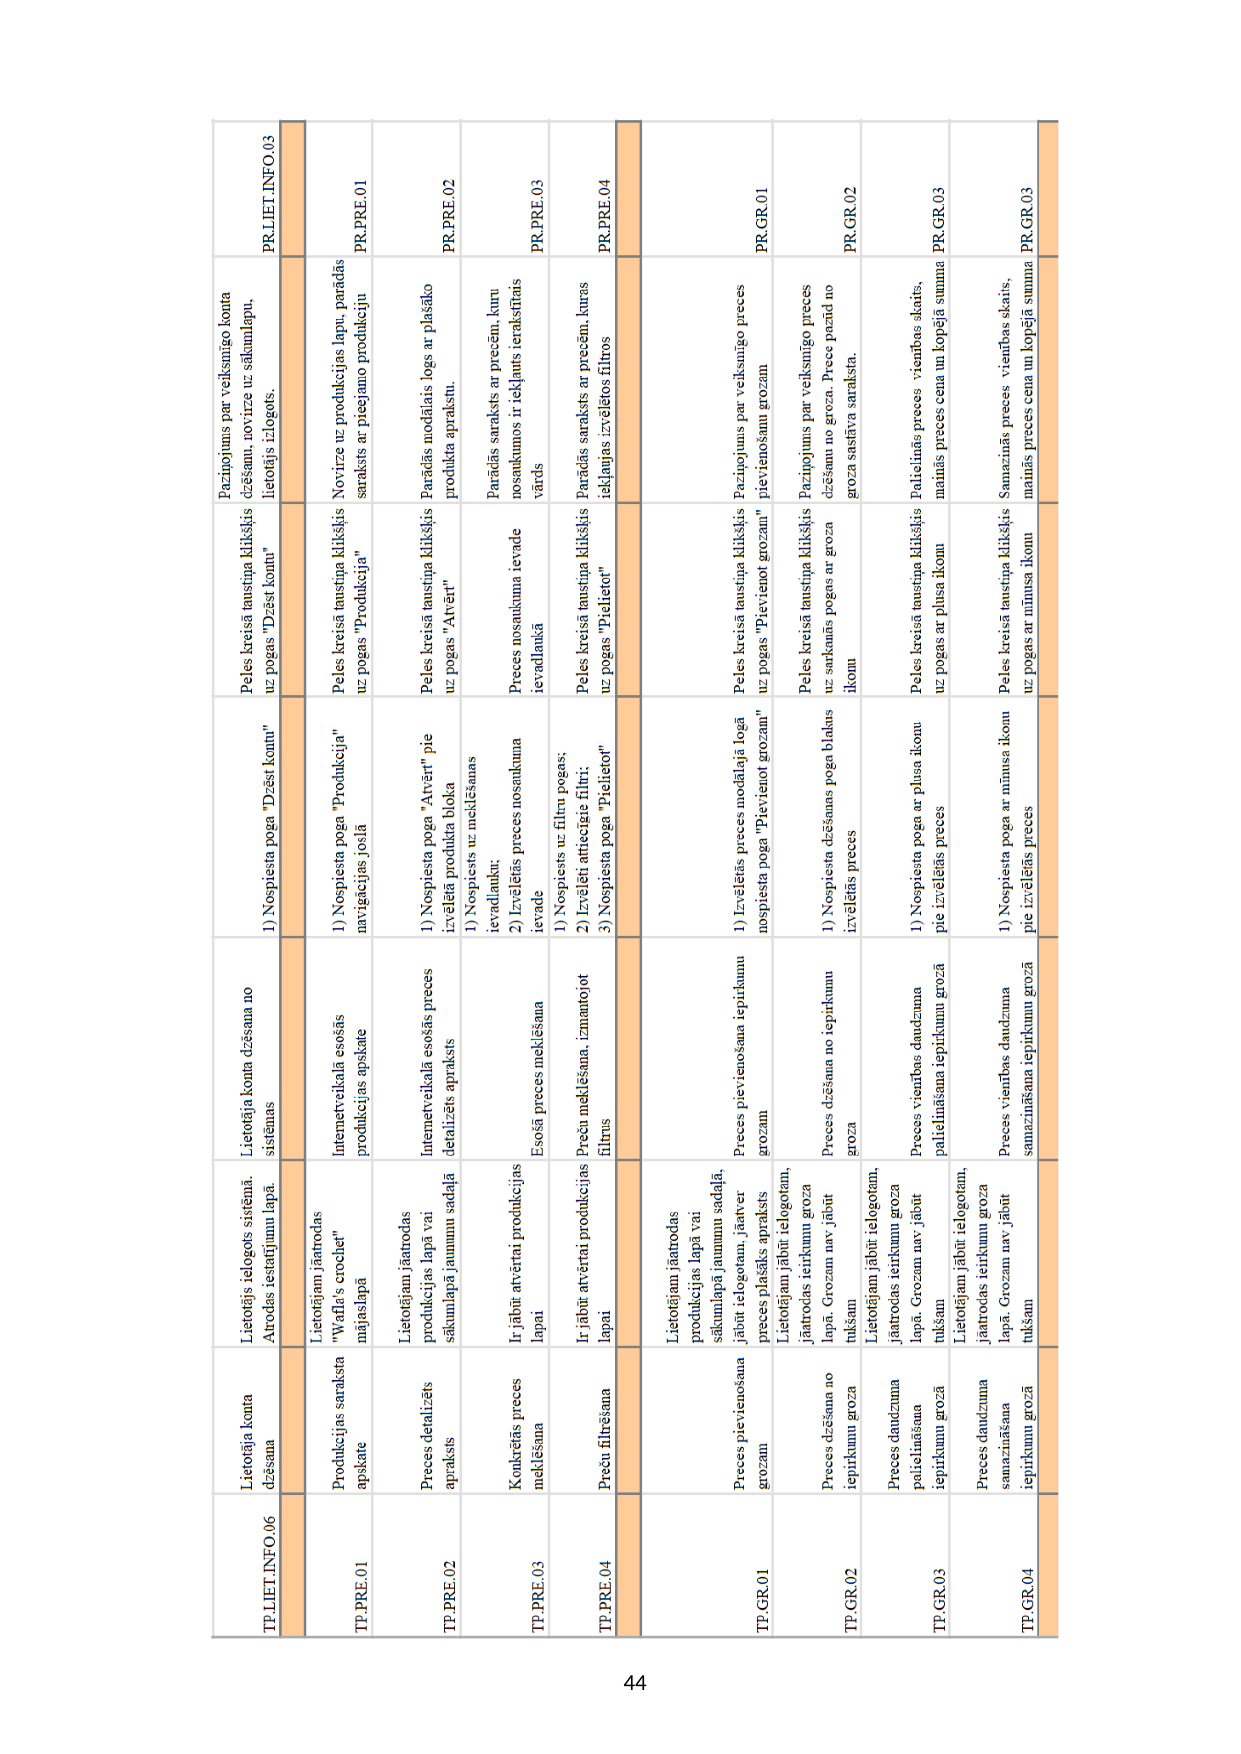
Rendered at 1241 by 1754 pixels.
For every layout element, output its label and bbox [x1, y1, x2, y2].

picture [211, 120, 1059, 1639]
